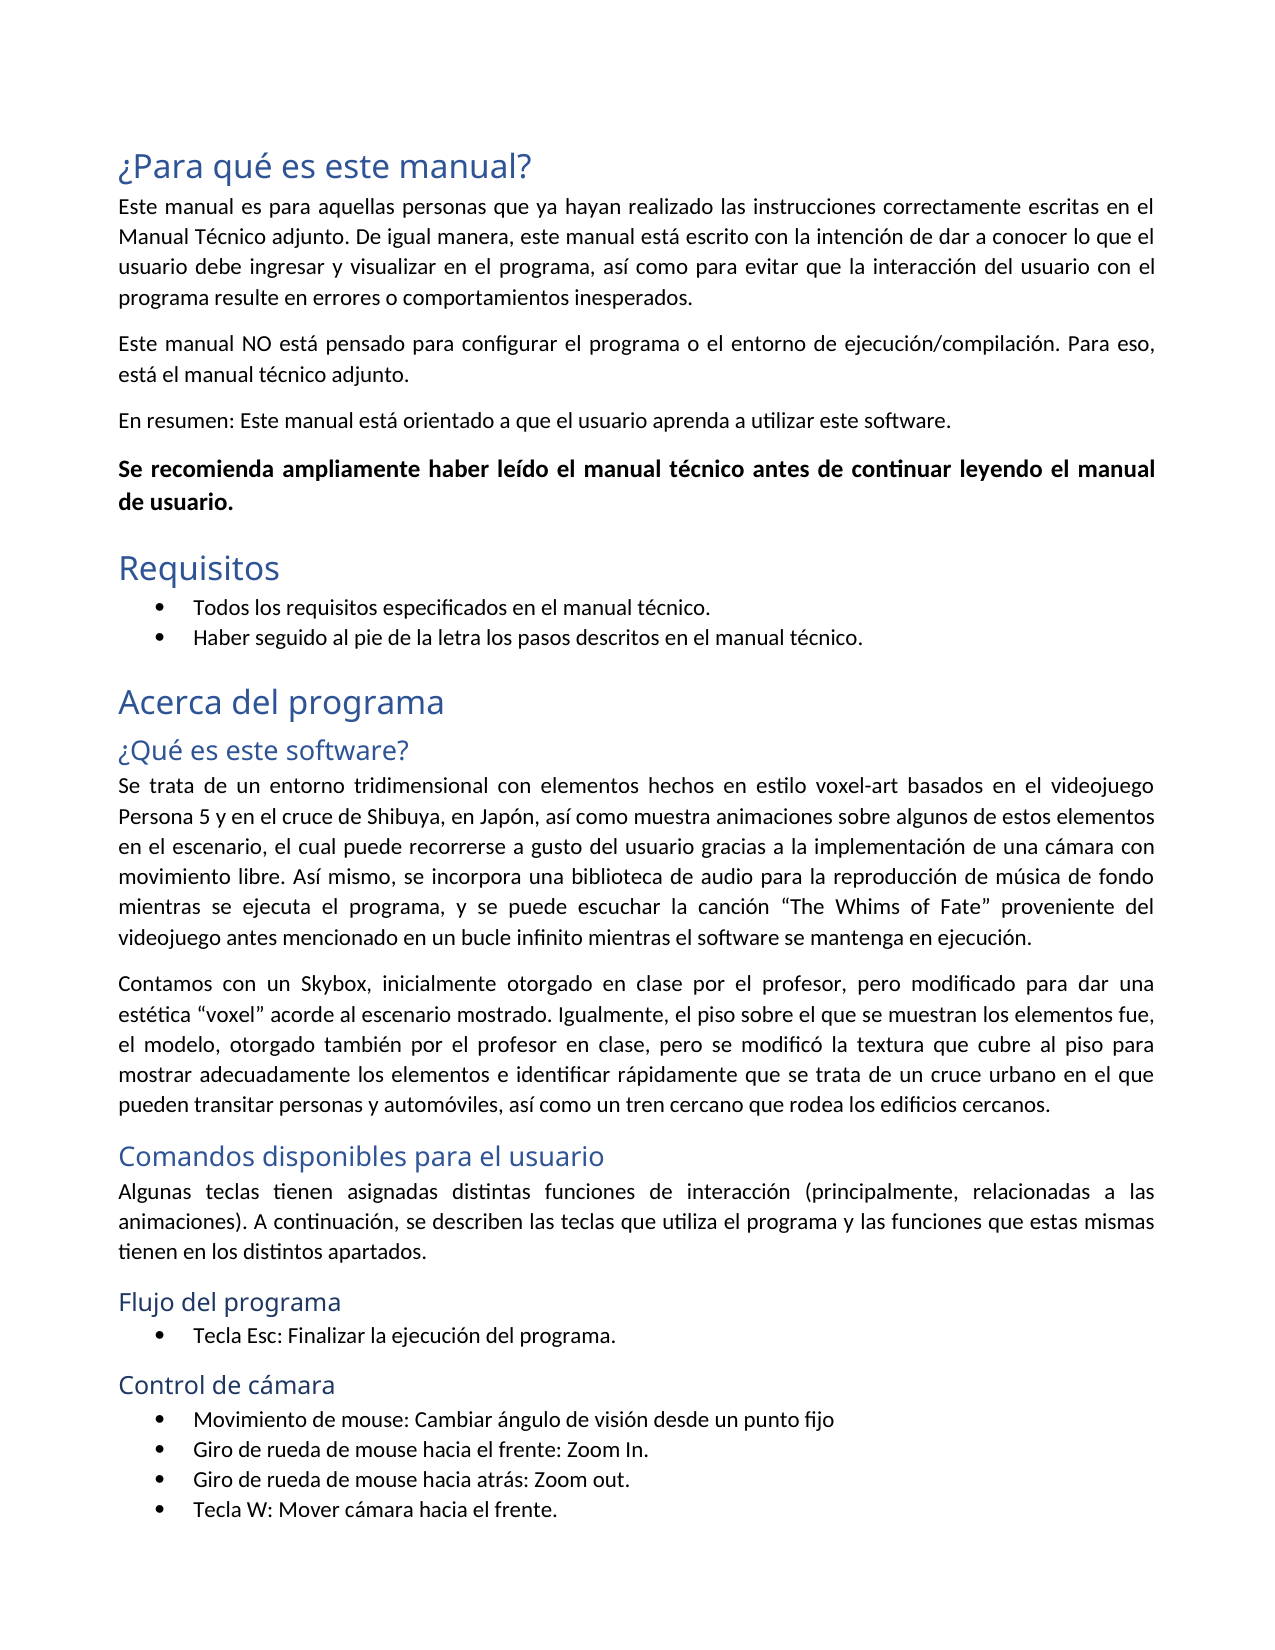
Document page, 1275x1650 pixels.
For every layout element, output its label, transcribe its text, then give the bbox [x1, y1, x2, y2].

list Giro de rueda de mouse hacia el frente: Zoom In. [156, 1435, 1157, 1463]
text Se trata de un entorno tridimensional con elementos hechos en estilo voxel-art basados en el videojuego Persona 5 y en el cruce de Shibuya, en Japón, así como muestra animaciones sobre algunos de estos elementos en el escenario, el cual puede recorrerse a gusto del usuario gracias a la implementación de una cámara con movimiento libre. Así mismo, se incorpora una biblioteca de audio para la reproducción de música de fondo mientras se ejecuta el programa, y se puede escuchar la canción “The Whims of Fate” proveniente del videojuego antes mencionado en un bucle infinito mientras el software se mantenga en ejecución. [118, 772, 1157, 951]
text En resumen: Este manual está orientado a que el usuario aprenda a utilizar este software. [118, 407, 1157, 435]
subtitle Acerca del programa [118, 679, 1157, 724]
subtitle Flujo del programa [118, 1284, 1157, 1318]
text Este manual es para aquellas personas que ya hayan realizado las instrucciones correctamente escritas en el Manual Técnico adjunto. De igual manera, este manual está escrito con la intención de dar a conocer lo que el usuario debe ingresar y visualizar en el programa, así como para evitar que la interacción del usuario con el programa resulte en errores o comportamientos inesperados. [118, 192, 1157, 311]
list Todos los requisitos especificados en el manual técnico. [156, 593, 1157, 621]
list Movimiento de mouse: Cambiar ángulo de visión desde un punto fijo [156, 1405, 1157, 1433]
list Tecla W: Mover cámara hacia el frente. [156, 1495, 1157, 1523]
text Este manual NO está pensado para configurar el programa o el entorno de ejecución/compilación. Para eso, está el manual técnico adjunto. [118, 329, 1157, 388]
subtitle Control de cámara [118, 1368, 1157, 1402]
subtitle ¿Para qué es este manual? [118, 143, 1157, 188]
subtitle ¿Qué es este software? [118, 732, 1157, 769]
text Algunas teclas tienen asignadas distintas funciones de interacción (principalmente, relacionadas a las animaciones). A continuación, se describen las teclas que utiliza el programa y las funciones que estas mismas tienen en los distintos apartados. [118, 1177, 1157, 1266]
list Giro de rueda de mouse hacia atrás: Zoom out. [156, 1465, 1157, 1493]
text Contamos con un Skybox, inicialmente otorgado en clase por el profesor, pero modificado para dar una estética “voxel” acorde al escenario mostrado. Igualmente, el piso sobre el que se muestran los elementos fue, el modelo, otorgado también por el profesor en clase, pero se modificó la textura que cubre al piso para mostrar adecuadamente los elementos e identificar rápidamente que se trata de un cruce urbano en el que pueden transitar personas y automóviles, así como un tren cercano que rodea los edificios cercanos. [118, 969, 1157, 1118]
subtitle Requisitos [118, 544, 1157, 590]
text Se recomienda ampliamente haber leído el manual técnico antes de continuar leyendo el manual de usuario. [118, 453, 1157, 517]
list Tecla Esc: Finalizar la ejecución del programa. [156, 1321, 1157, 1349]
list Haber seguido al pie de la letra los pasos descritos en el manual técnico. [156, 623, 1157, 652]
subtitle Comandos disponibles para el usuario [118, 1137, 1157, 1174]
